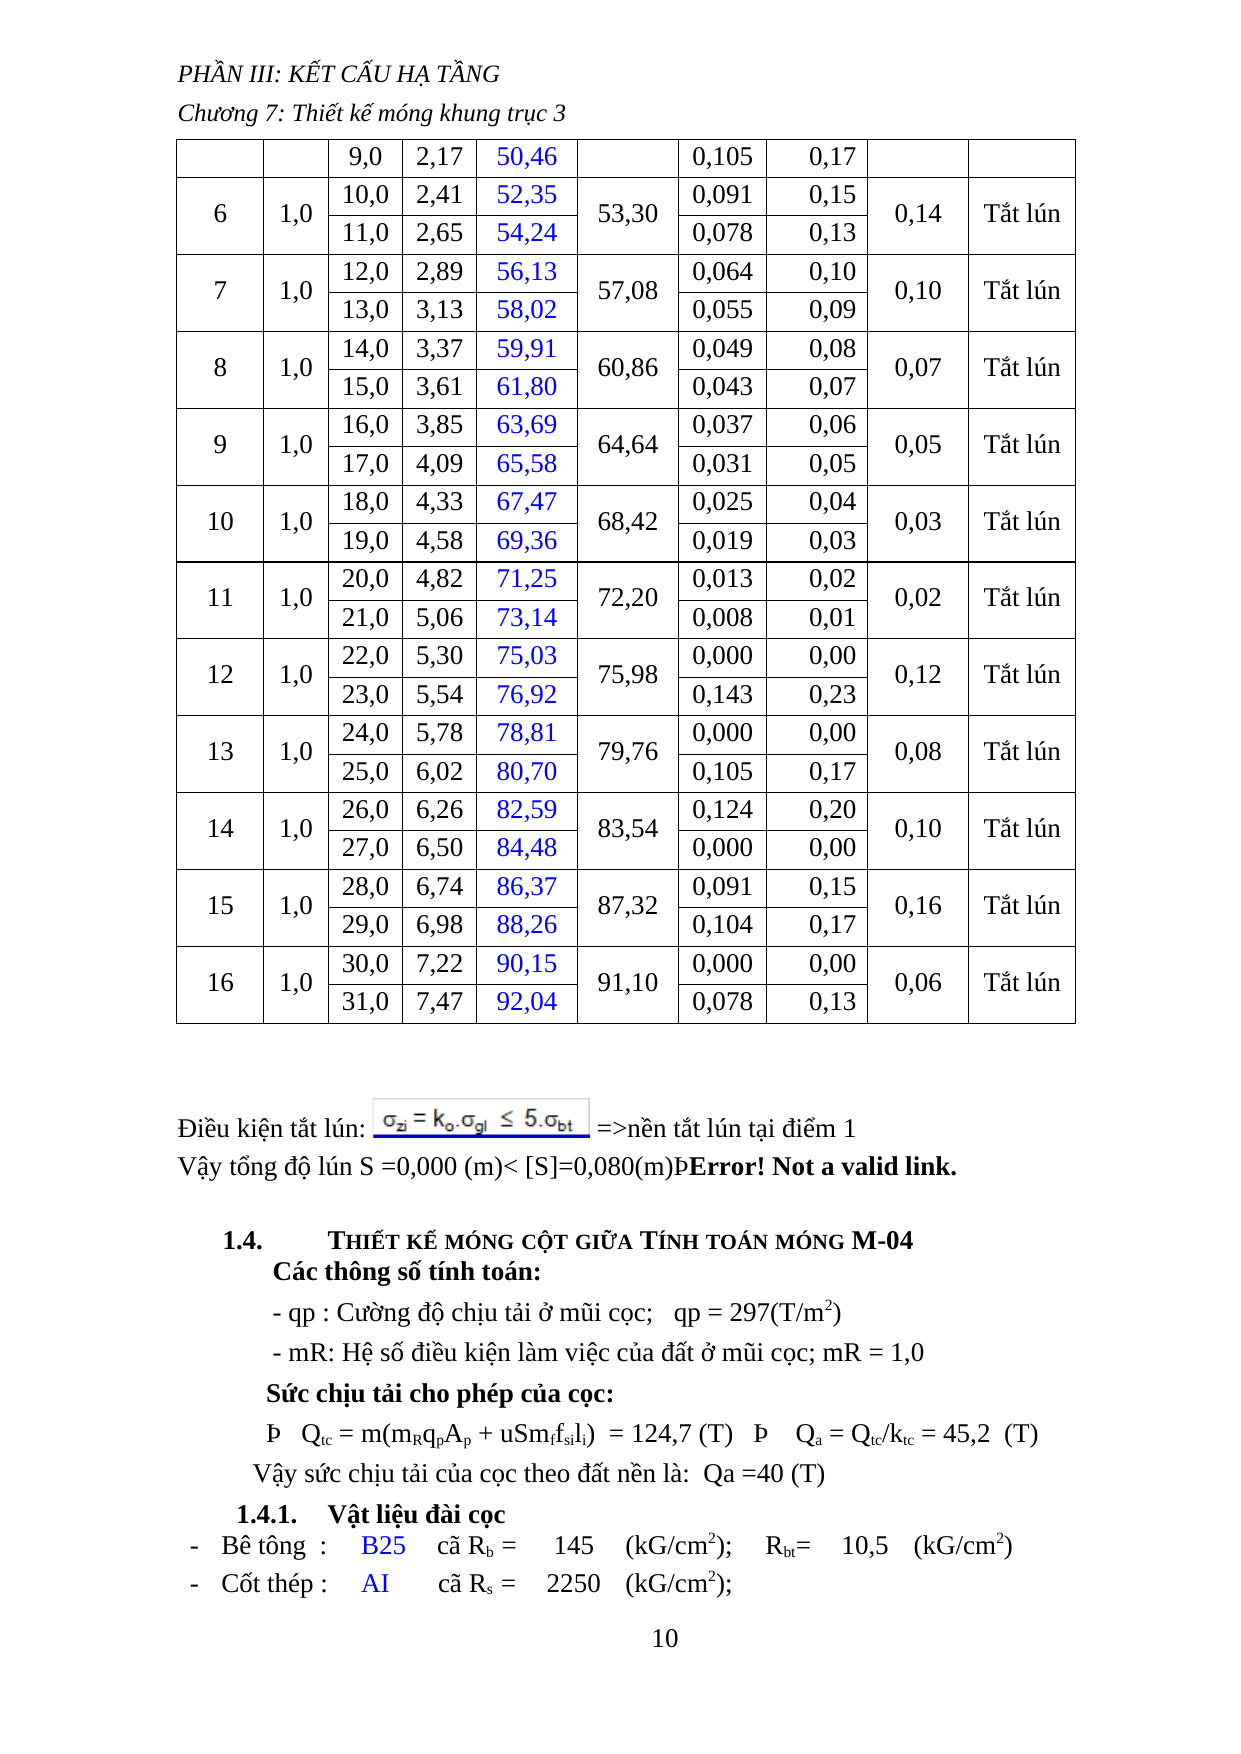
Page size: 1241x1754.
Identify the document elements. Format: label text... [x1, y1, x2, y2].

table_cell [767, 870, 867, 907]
subtitle Thiết kế móng cột giữa Tính toán móng M-04 [177, 1224, 1122, 1256]
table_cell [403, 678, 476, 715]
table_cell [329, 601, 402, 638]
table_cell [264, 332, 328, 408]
picture [372, 1098, 590, 1138]
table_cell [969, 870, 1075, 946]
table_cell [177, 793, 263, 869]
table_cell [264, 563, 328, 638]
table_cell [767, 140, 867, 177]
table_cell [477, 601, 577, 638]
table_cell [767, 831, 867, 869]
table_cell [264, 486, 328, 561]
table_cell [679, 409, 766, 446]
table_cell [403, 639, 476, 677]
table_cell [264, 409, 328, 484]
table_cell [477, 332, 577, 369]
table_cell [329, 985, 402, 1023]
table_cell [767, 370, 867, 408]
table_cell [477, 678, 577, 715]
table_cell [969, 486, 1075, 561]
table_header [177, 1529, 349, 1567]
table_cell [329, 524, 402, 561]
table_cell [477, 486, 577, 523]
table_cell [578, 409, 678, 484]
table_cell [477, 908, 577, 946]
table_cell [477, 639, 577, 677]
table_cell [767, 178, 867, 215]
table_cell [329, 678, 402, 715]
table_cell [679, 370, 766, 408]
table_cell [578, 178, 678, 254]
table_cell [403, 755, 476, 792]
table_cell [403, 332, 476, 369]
subtitle Vật liệu đài cọc [177, 1498, 1122, 1529]
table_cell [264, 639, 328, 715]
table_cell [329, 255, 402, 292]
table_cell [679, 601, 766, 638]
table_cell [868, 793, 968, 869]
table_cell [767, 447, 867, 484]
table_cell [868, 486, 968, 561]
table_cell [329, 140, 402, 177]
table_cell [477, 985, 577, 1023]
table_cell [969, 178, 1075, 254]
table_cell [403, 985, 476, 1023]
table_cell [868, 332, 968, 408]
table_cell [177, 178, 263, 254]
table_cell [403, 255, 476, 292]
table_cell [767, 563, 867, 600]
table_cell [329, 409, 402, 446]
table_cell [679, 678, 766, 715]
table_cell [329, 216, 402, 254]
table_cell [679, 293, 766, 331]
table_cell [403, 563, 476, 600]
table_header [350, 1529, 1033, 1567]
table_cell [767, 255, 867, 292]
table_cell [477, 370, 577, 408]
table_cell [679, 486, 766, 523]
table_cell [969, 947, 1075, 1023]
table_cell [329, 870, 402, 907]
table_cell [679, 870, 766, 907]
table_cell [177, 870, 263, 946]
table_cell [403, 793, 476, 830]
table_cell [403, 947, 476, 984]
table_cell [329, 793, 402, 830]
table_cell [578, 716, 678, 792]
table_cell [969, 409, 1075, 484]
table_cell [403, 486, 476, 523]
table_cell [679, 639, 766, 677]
text Vậy sức chịu tải của cọc theo đất nền là: Qa =40 (T) [177, 1458, 1122, 1489]
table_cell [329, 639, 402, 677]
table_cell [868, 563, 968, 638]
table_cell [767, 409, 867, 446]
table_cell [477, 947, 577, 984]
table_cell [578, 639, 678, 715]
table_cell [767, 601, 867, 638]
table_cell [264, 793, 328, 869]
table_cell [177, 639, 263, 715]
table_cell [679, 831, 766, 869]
text Các thông số tính toán: [177, 1256, 1122, 1287]
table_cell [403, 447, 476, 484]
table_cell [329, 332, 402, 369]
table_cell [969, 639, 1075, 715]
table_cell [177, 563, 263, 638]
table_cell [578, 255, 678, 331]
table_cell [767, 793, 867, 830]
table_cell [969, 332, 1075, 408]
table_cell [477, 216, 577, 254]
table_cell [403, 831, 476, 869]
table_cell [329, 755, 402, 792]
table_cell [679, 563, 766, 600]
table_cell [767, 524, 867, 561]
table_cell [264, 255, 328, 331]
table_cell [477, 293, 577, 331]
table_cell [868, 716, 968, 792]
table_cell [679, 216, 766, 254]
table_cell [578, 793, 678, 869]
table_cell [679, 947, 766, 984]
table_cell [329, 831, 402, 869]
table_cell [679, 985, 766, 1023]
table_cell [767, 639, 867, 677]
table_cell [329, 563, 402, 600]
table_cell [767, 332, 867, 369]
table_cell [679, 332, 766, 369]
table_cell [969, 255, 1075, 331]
text Điều kiện tắt lún: =>nền tắt lún tại điểm 1 [177, 1098, 1122, 1143]
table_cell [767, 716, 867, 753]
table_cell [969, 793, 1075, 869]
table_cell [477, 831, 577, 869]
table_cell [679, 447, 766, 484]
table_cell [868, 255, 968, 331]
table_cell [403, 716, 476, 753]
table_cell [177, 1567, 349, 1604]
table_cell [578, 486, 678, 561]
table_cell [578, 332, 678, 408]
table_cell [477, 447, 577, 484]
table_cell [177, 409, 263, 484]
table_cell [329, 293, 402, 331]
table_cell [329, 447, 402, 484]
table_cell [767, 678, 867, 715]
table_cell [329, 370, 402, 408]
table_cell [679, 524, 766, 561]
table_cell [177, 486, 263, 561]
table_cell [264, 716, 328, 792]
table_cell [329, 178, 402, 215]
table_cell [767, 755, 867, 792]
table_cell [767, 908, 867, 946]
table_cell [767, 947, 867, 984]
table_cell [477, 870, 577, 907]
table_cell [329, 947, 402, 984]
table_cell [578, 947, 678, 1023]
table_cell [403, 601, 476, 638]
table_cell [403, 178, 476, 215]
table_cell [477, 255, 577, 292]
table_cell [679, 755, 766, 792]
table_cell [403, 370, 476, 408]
text - mR: Hệ số điều kiện làm việc của đất ở mũi cọc; mR = 1,0 [177, 1336, 1122, 1367]
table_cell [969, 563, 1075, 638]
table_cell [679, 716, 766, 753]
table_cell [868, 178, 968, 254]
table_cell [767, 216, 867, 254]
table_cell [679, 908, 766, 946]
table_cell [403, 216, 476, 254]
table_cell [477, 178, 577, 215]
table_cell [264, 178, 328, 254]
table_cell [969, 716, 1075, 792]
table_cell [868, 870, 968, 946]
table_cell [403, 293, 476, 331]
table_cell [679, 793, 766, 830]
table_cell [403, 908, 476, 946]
text - qp : Cường độ chịu tải ở mũi cọc; qp = 297(T/m2) [177, 1296, 1122, 1327]
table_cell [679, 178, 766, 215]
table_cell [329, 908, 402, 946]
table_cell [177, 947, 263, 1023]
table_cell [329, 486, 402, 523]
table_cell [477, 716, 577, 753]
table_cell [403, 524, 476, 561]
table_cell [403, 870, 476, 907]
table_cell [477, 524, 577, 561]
text Þ Qtc = m(mRqpAp + uSmffsili) = 124,7 (T) Þ Qa = Qtc/ktc = 45,2 (T) [177, 1417, 1122, 1448]
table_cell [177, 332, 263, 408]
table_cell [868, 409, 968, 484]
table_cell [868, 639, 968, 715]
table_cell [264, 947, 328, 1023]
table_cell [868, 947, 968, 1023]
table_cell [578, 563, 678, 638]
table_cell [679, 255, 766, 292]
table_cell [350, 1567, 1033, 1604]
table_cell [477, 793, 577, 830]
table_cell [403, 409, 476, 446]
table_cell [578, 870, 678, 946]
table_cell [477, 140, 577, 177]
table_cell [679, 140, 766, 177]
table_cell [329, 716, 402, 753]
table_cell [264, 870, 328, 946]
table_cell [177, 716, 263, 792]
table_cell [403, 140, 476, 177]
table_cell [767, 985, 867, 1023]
text Vậy tổng độ lún S =0,000 (m)< [S]=0,080(m)ÞError! Not a valid link. [177, 1149, 1122, 1181]
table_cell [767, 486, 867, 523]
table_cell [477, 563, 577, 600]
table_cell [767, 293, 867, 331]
text Sức chịu tải cho phép của cọc: [177, 1377, 1122, 1408]
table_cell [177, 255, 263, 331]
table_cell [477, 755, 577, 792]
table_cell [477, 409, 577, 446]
